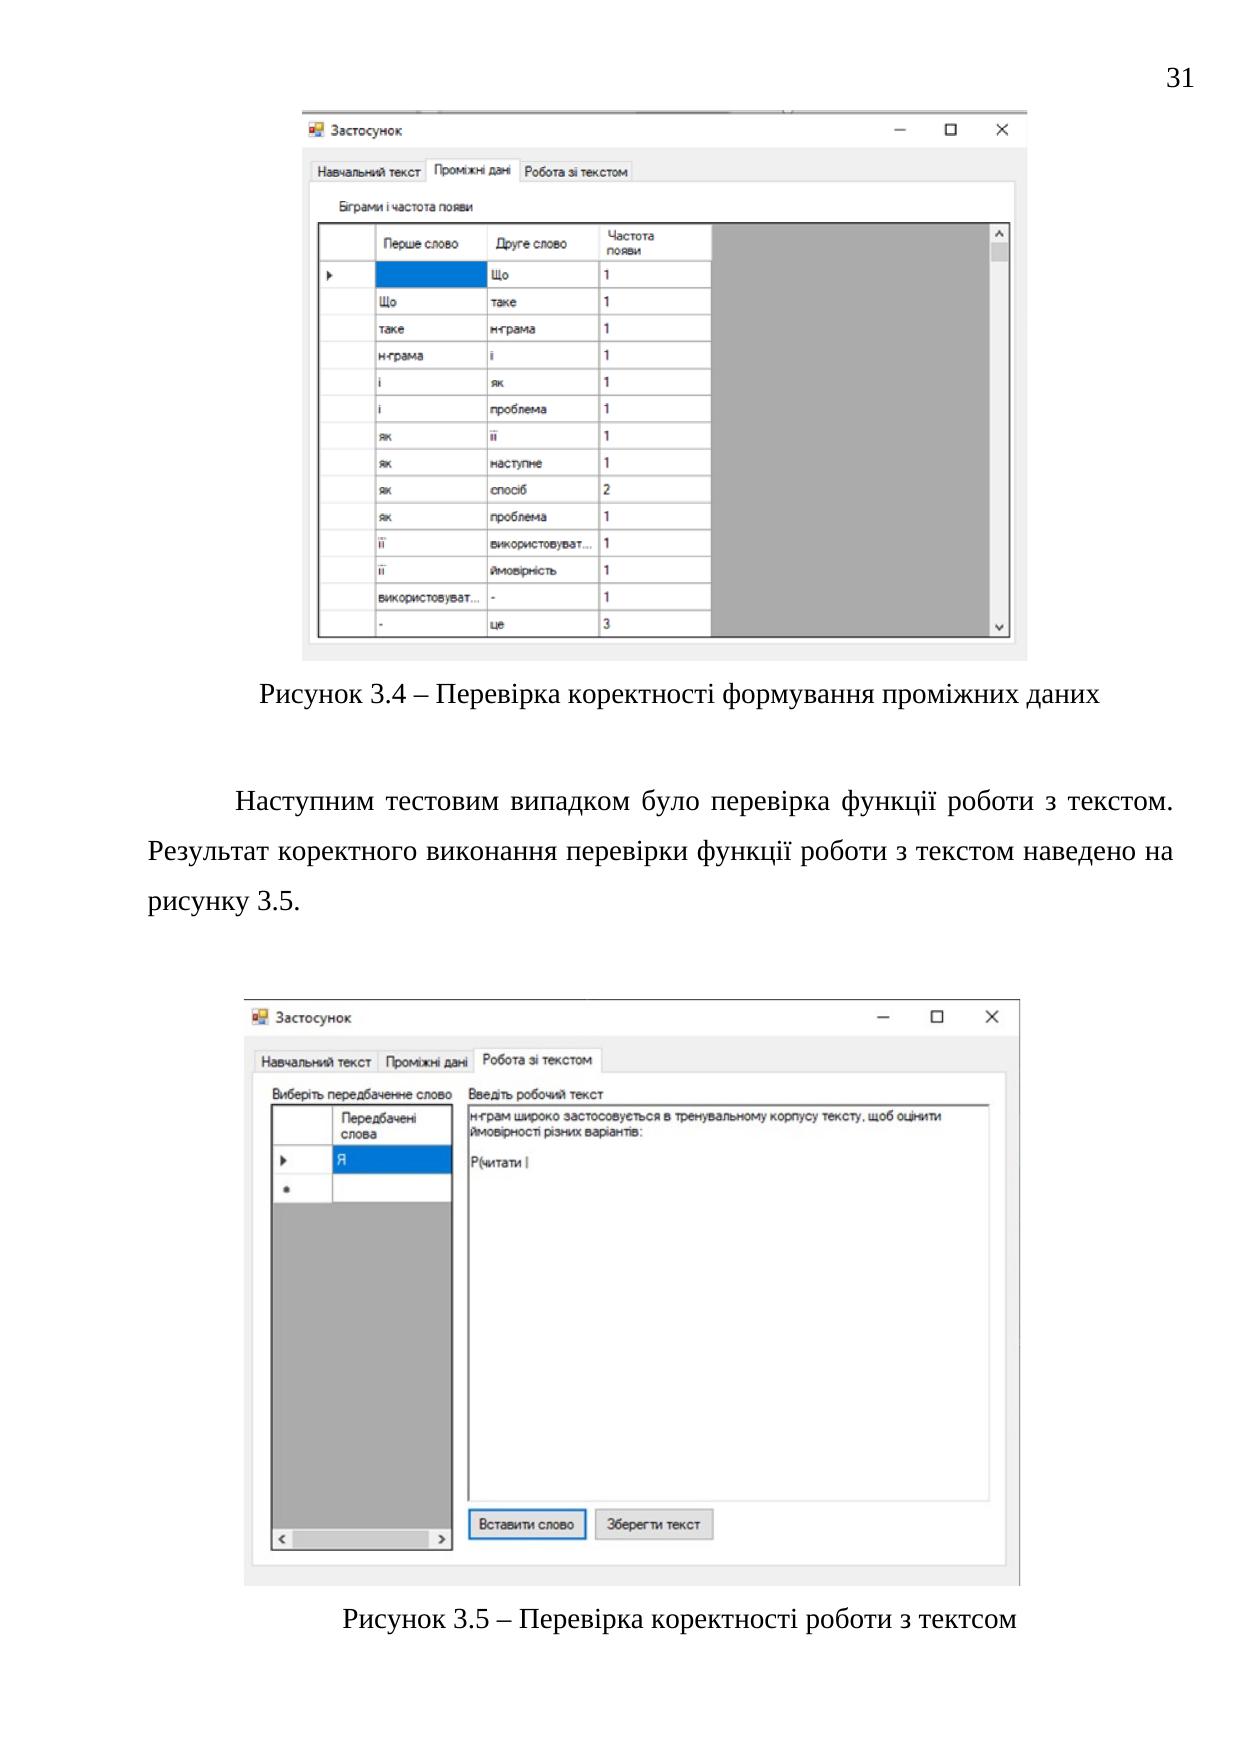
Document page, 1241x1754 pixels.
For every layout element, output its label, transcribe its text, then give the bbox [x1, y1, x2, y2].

picture [243, 999, 1021, 1586]
text Рисунок 3.5 – Перевірка коректності роботи з тектсом [164, 1601, 1195, 1634]
picture [302, 109, 1028, 661]
text Наступним тестовим випадком було перевірка функції роботи з текстом. Результат коректного виконання перевірки функції роботи з текстом наведено на рисунку 3.5. [147, 783, 1174, 917]
text Рисунок 3.4 – Перевірка коректності формування проміжних даних [164, 677, 1195, 710]
